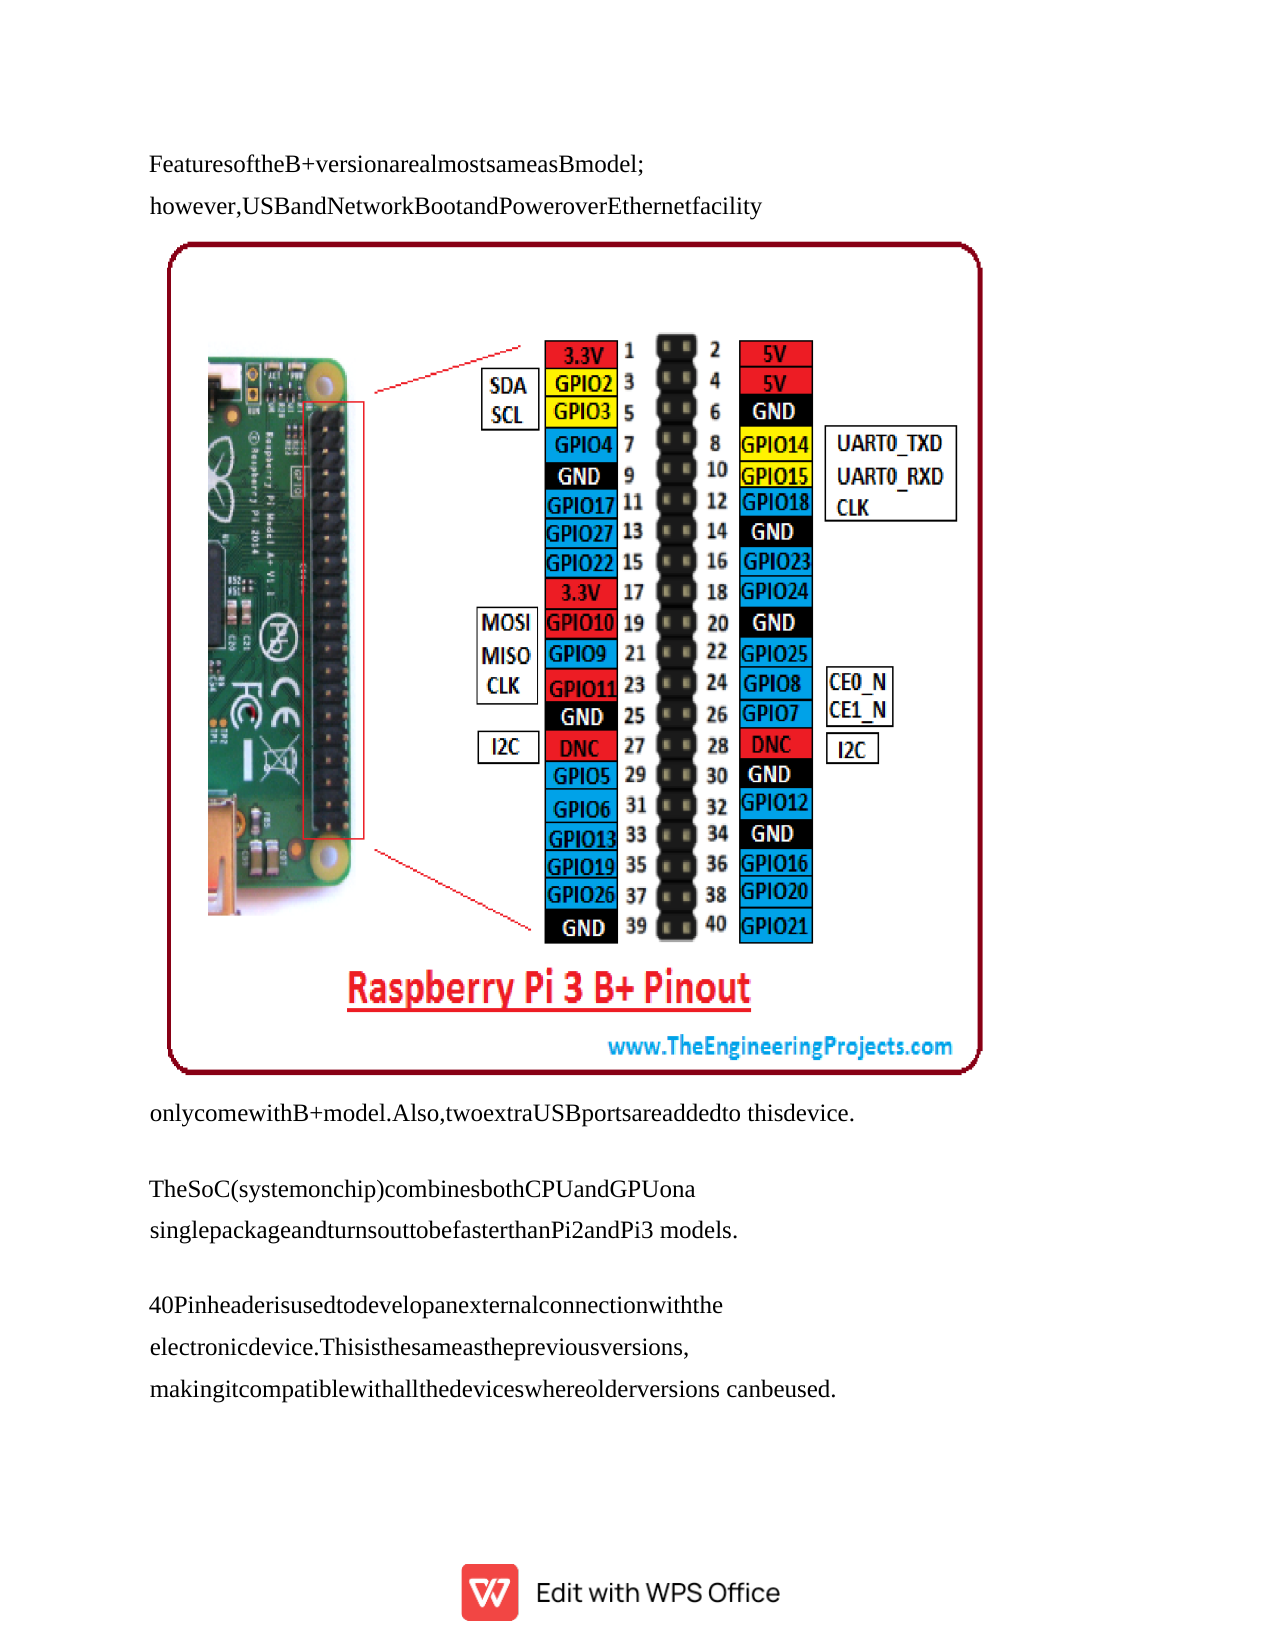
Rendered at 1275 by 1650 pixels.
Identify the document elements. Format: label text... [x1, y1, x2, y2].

text TheSoC(systemonchip)combinesbothCPUandGPUona singlepackageandturnsouttobefasterthanPi2andPi3 models. [148, 1174, 1160, 1244]
text 40Pinheaderisusedtodevelopanexternalconnectionwiththe electronicdevice.Thisisthesameasthepreviousversions, makingitcompatiblewithallthedeviceswhereolderversions canbeused. [148, 1290, 1160, 1403]
picture [461, 1564, 781, 1621]
picture [150, 228, 994, 1099]
